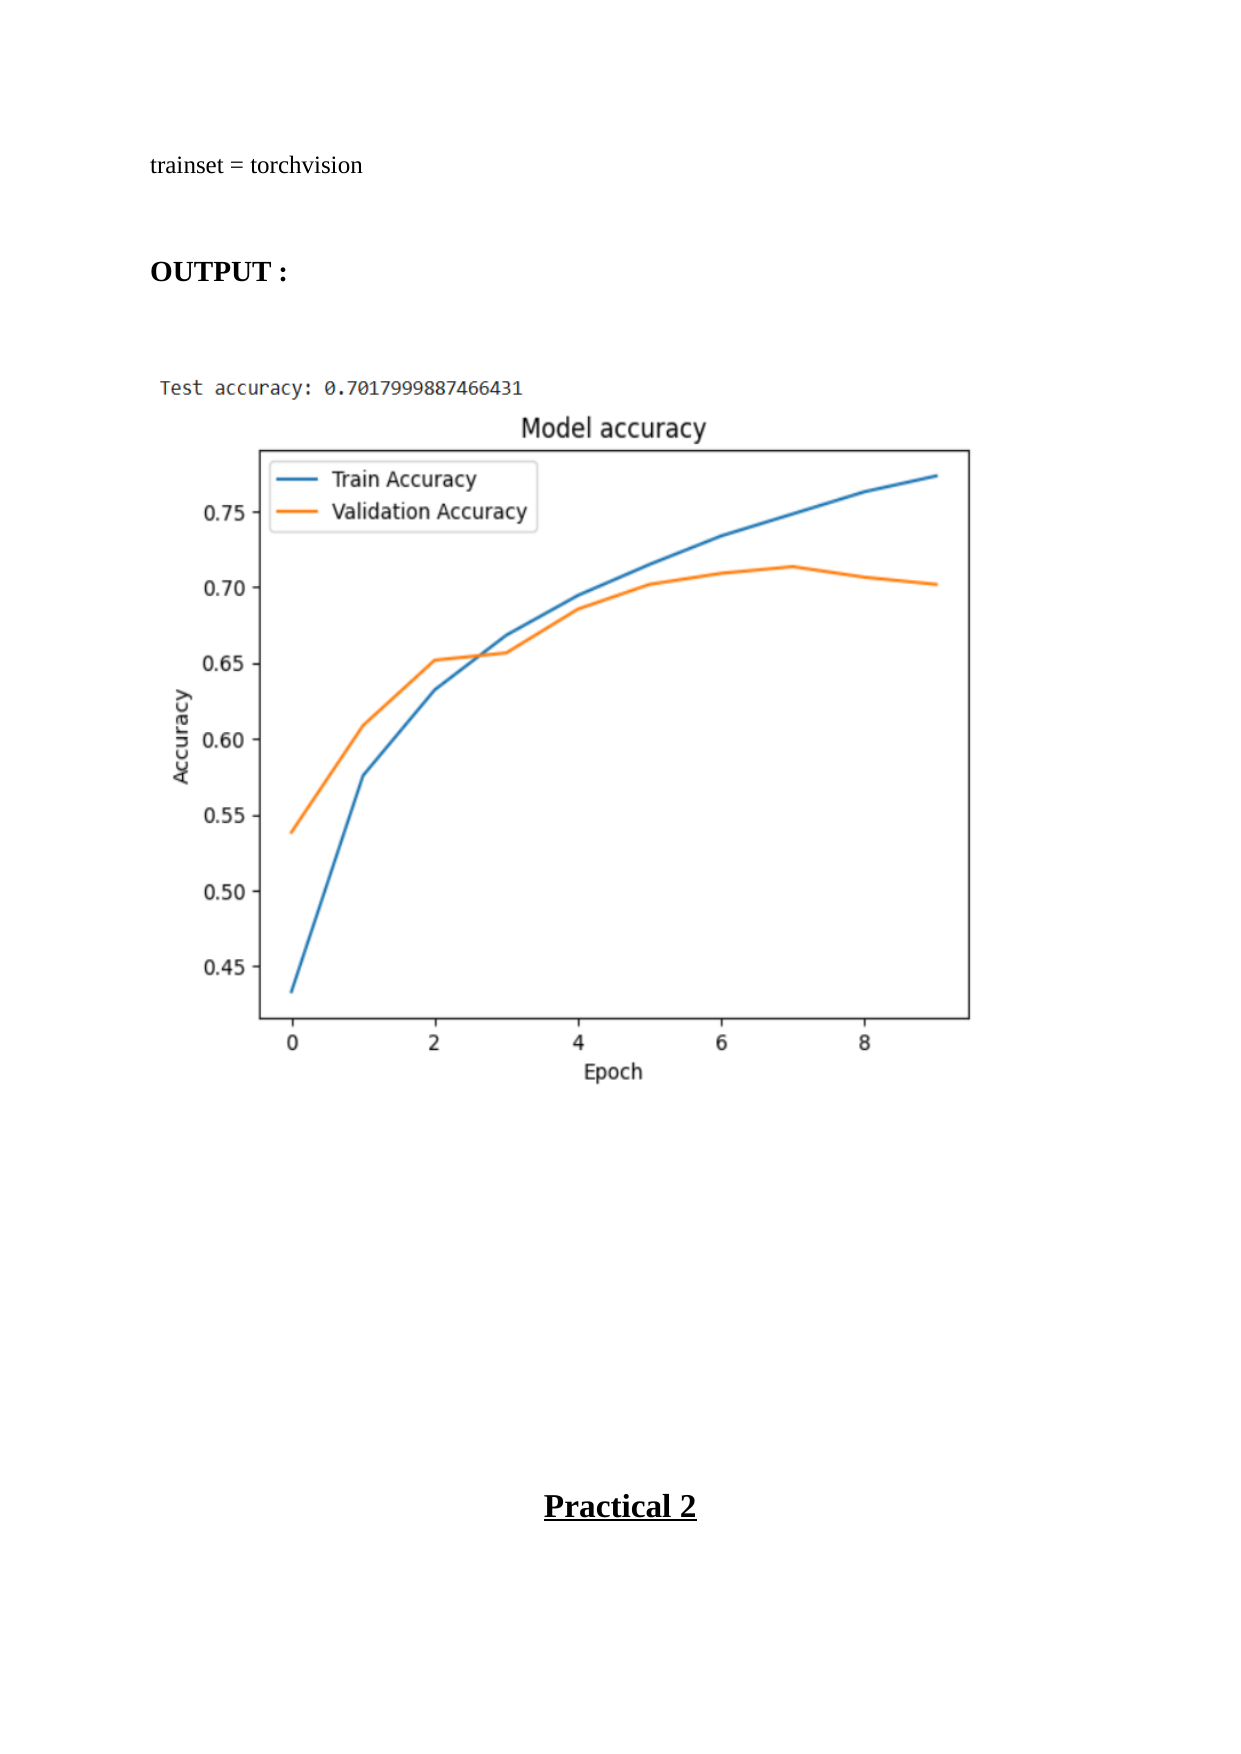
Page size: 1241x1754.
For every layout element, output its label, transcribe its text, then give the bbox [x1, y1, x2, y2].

text OUTPUT : [150, 254, 1090, 288]
picture [150, 358, 1135, 1103]
text trainset = torchvision [150, 150, 1090, 179]
text Practical 2 [150, 1486, 1090, 1524]
